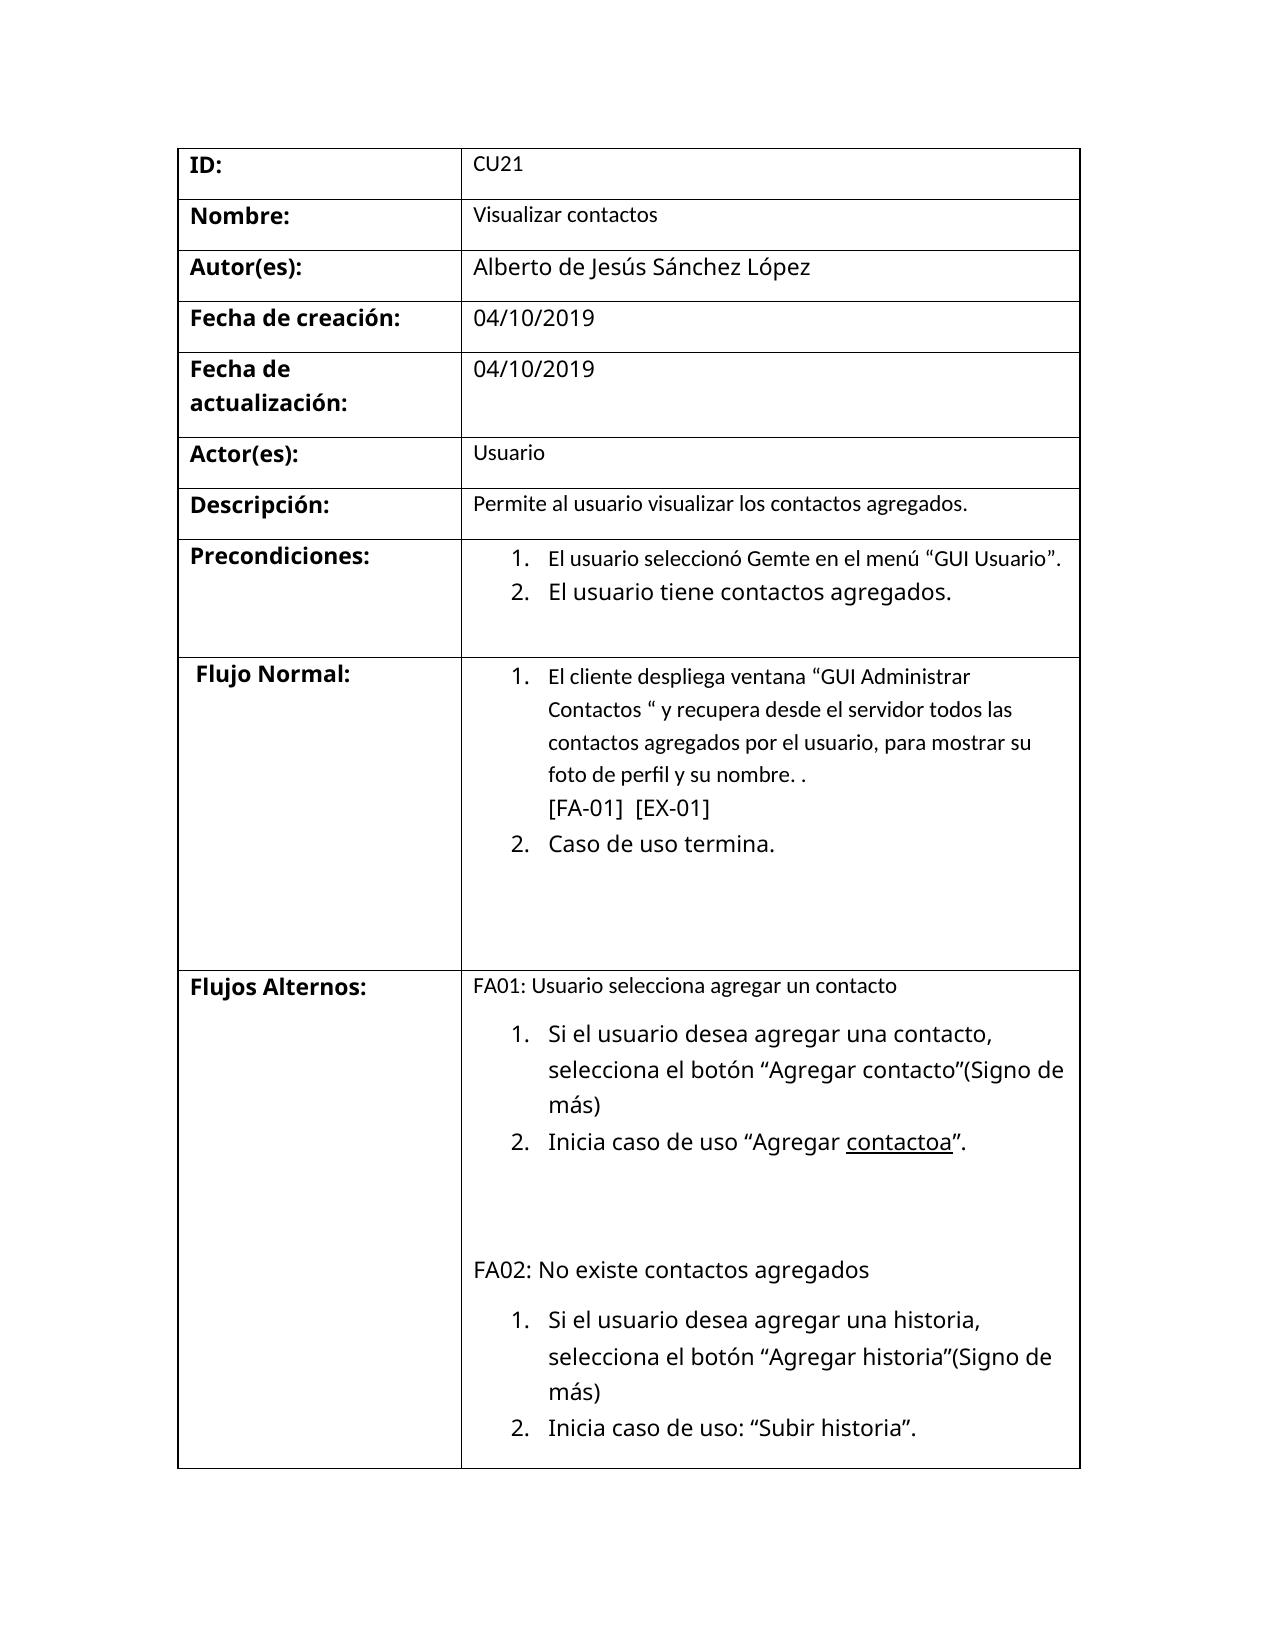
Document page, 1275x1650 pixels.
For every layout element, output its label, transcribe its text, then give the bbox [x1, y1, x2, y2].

table_cell [462, 971, 1079, 1468]
table_cell [462, 658, 1079, 970]
table_cell [462, 200, 1079, 250]
table_cell Descripción: [179, 489, 461, 539]
table_cell Flujo Normal: [179, 658, 461, 970]
table_cell Autor(es): [179, 251, 461, 301]
table_header ID: [179, 149, 461, 199]
table_cell Flujos Alternos: [179, 971, 461, 1468]
table_cell Precondiciones: [179, 540, 461, 657]
table_cell Actor(es): [179, 438, 461, 488]
table_cell [462, 489, 1079, 539]
table_cell Fecha de actualización: [179, 353, 461, 437]
table_cell Nombre: [179, 200, 461, 250]
table_header [462, 149, 1079, 199]
table_cell [462, 540, 1079, 657]
table_cell Fecha de creación: [179, 302, 461, 352]
table_cell Alberto de Jesús Sánchez López [462, 251, 1079, 301]
